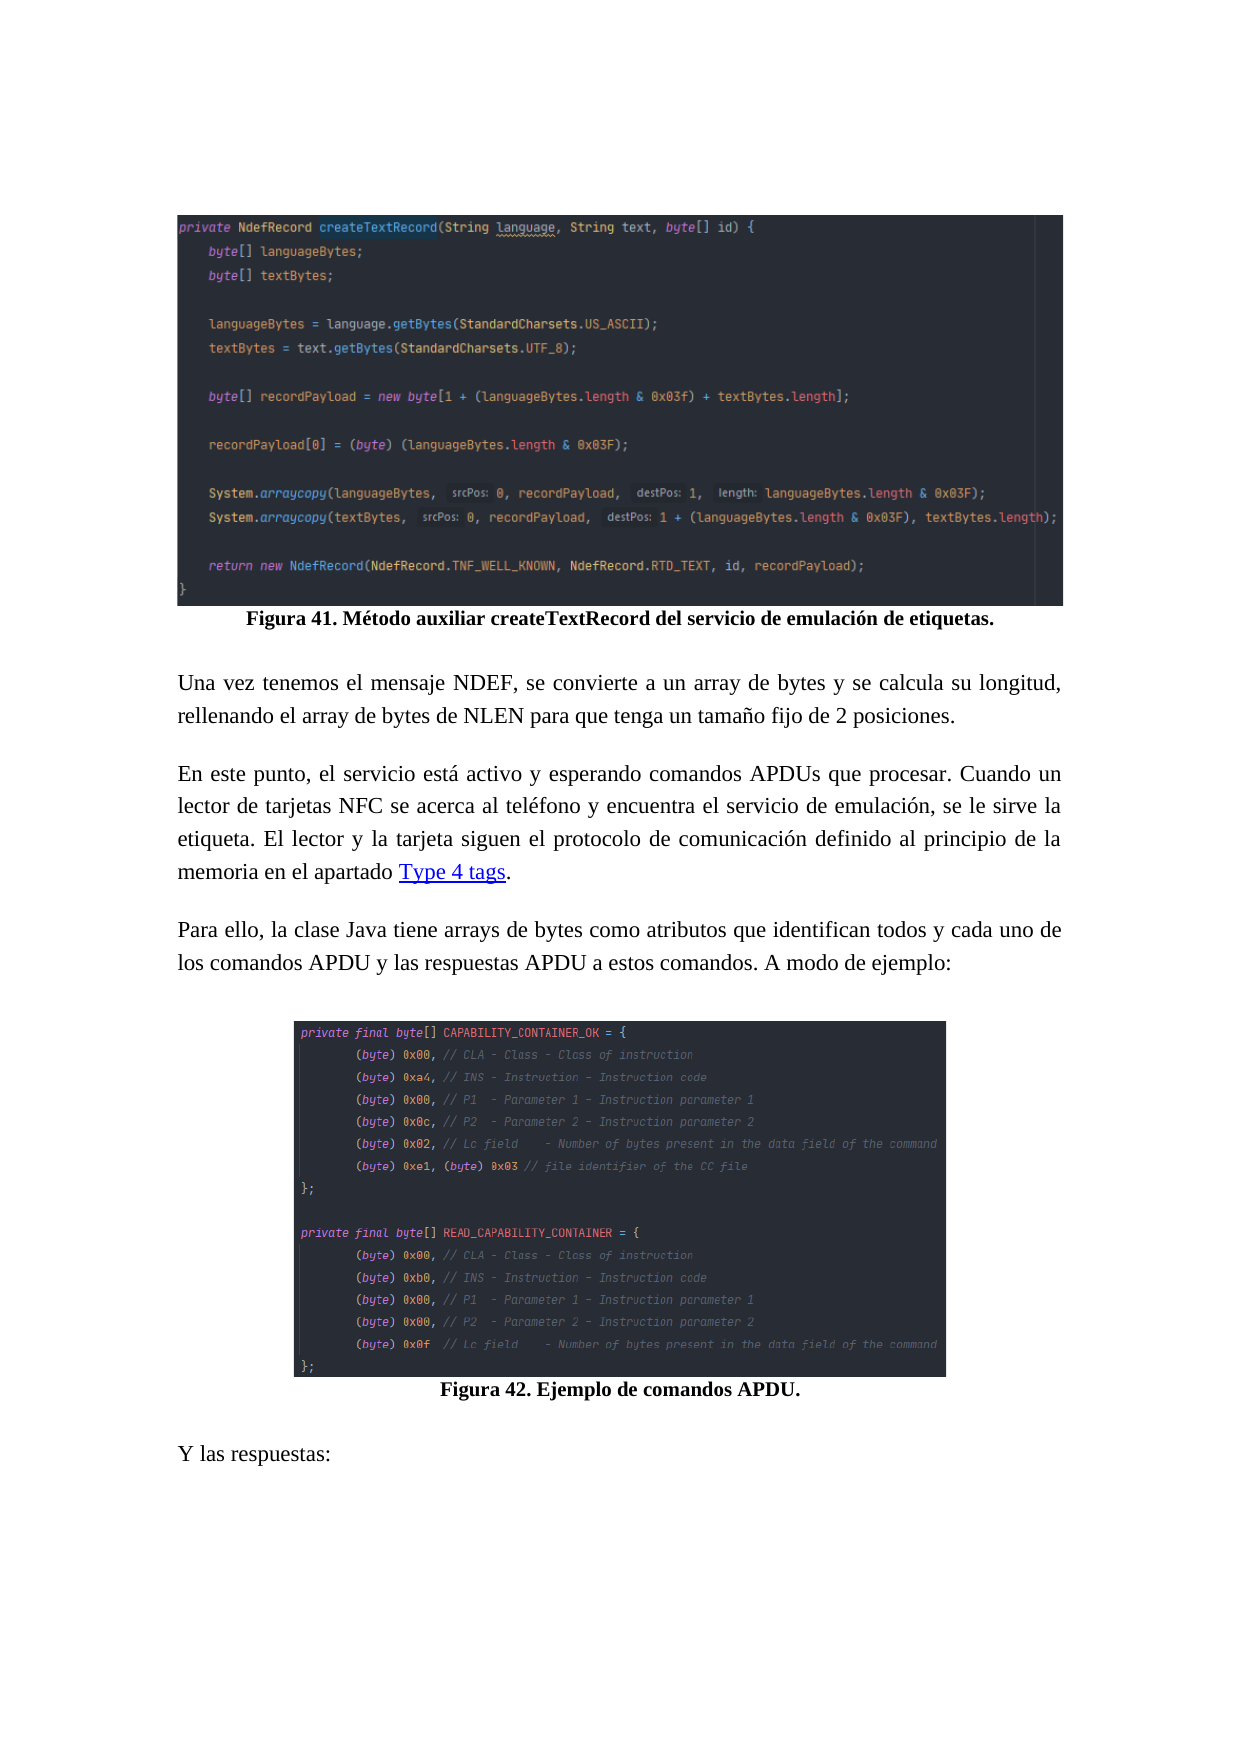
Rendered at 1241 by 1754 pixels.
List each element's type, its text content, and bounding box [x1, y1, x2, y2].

picture [293, 1021, 947, 1377]
text Figura 41. Método auxiliar createTextRecord del servicio de emulación de etiquetas. [177, 606, 1063, 630]
text En este punto, el servicio está activo y esperando comandos APDUs que procesar. Cuando un lector de tarjetas NFC se acerca al teléfono y encuentra el servicio de emulación, se le sirve la etiqueta. El lector y la tarjeta siguen el protocolo de comunicación definido al principio de la memoria en el apartado Type 4 tags. [177, 760, 1063, 885]
text Y las respuestas: [177, 1440, 1063, 1466]
picture [177, 215, 1064, 606]
text Para ello, la clase Java tiene arrays de bytes como atributos que identifican todos y cada uno de los comandos APDU y las respuestas APDU a estos comandos. A modo de ejemplo: [177, 916, 1063, 976]
text Figura 42. Ejemplo de comandos APDU. [177, 1377, 1063, 1401]
text Una vez tenemos el mensaje NDEF, se convierte a un array de bytes y se calcula su longitud, rellenando el array de bytes de NLEN para que tenga un tamaño fijo de 2 posiciones. [177, 669, 1063, 728]
